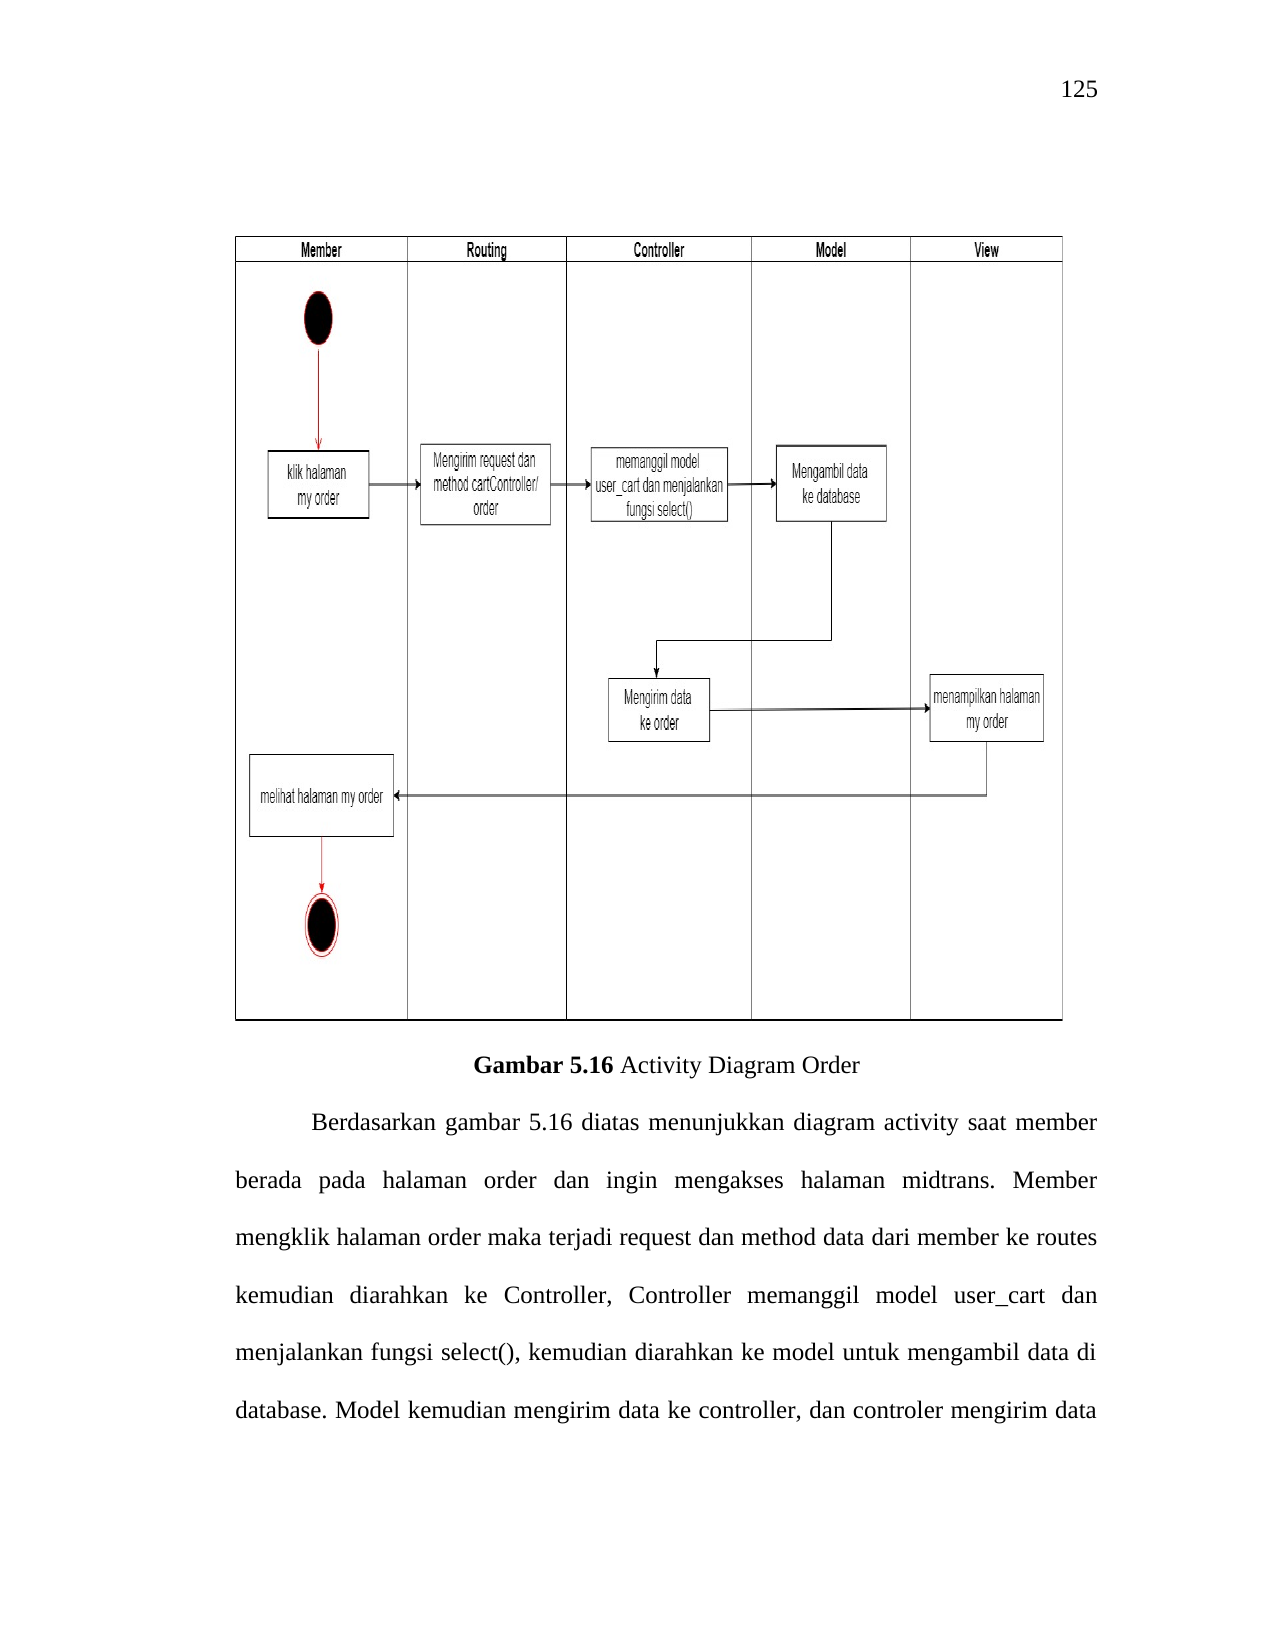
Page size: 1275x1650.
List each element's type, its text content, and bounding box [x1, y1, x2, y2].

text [235, 1107, 1098, 1423]
picture [235, 236, 1063, 1021]
text Gambar 5.16 Activity Diagram Order [235, 1050, 1098, 1078]
